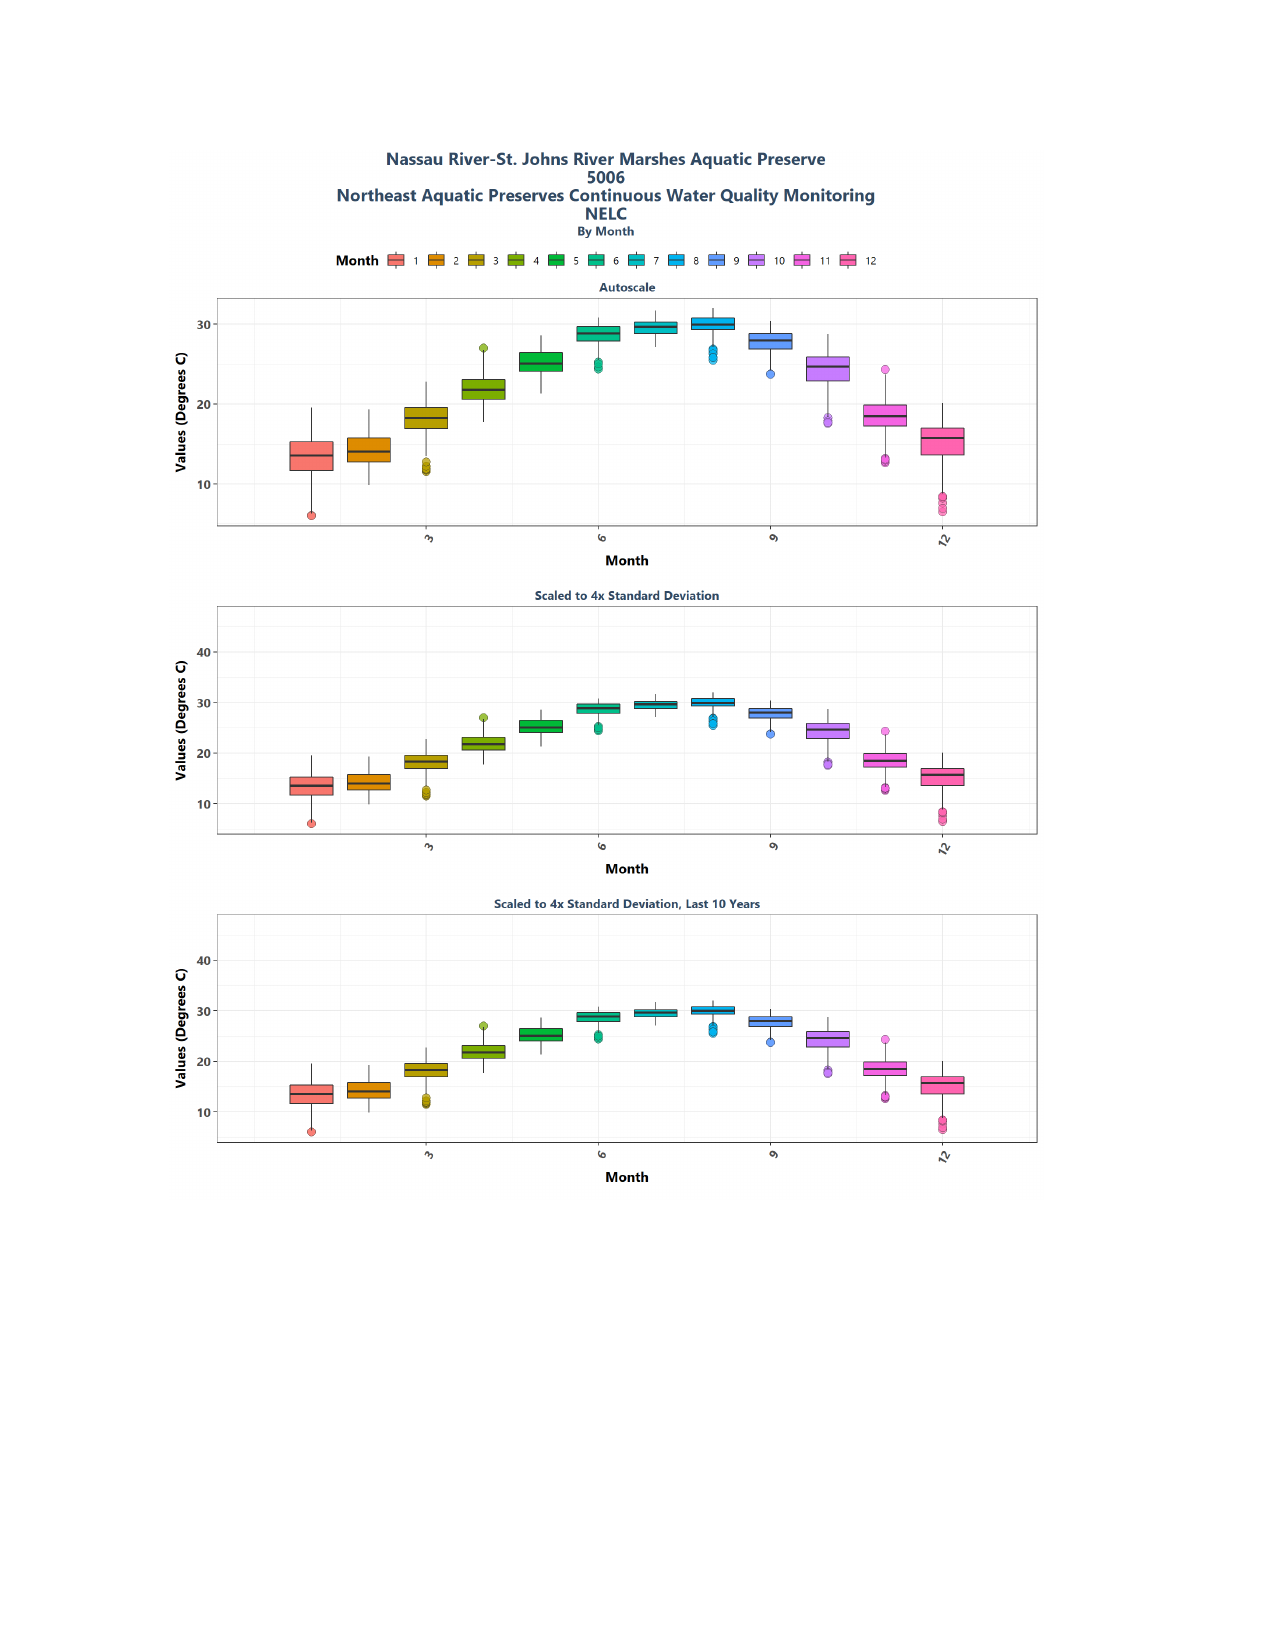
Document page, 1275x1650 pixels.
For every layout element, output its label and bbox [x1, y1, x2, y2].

picture [168, 150, 1044, 1200]
